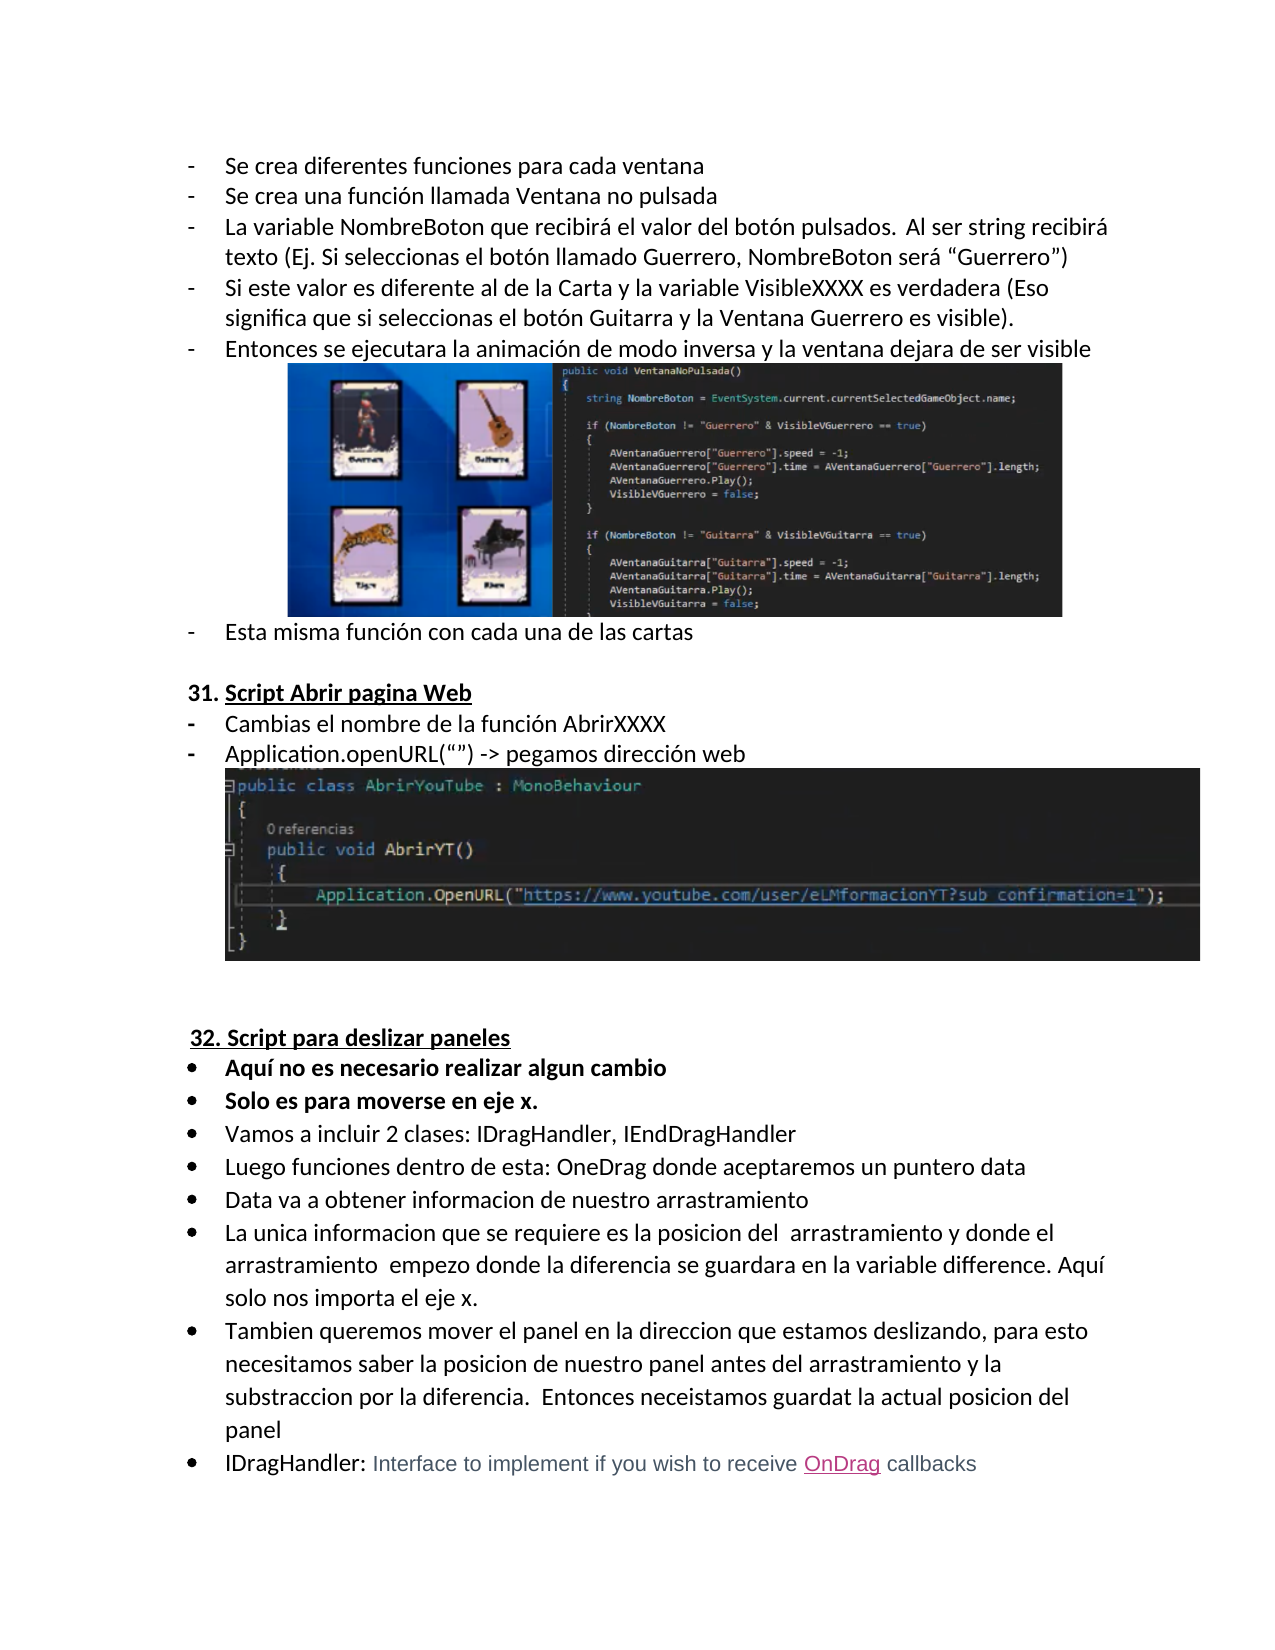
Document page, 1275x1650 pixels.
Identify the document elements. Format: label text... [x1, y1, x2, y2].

list IDragHandler: Interface to implement if you wish to receive OnDrag callbacks [187, 1447, 1125, 1478]
list Application.openURL(“”) -> pegamos dirección web [187, 738, 1125, 769]
list Tambien queremos mover el panel en la direccion que estamos deslizando, para esto necesitamos saber la posicion de nuestro panel antes del arrastramiento y la substraccion por la diferencia. Entonces neceistamos guardat la actual posicion del panel [187, 1316, 1125, 1445]
list Aquí no es necesario realizar algun cambio [187, 1052, 1125, 1083]
list Vamos a incluir 2 clases: IDragHandler, IEndDragHandler [187, 1118, 1125, 1148]
picture [225, 768, 1200, 961]
list La variable NombreBoton que recibirá el valor del botón pulsados. Al ser string recibirá texto (Ej. Si seleccionas el botón llamado Guerrero, NombreBoton será “Guerrero”) [187, 211, 1125, 272]
list Si este valor es diferente al de la Carta y la variable VisibleXXXX es verdadera (Eso significa que si seleccionas el botón Guitarra y la Ventana Guerrero es visible). [187, 272, 1125, 333]
picture [287, 363, 1063, 617]
list Se crea diferentes funciones para cada ventana [187, 150, 1125, 181]
list Data va a obtener informacion de nuestro arrastramiento [187, 1184, 1125, 1214]
list Luego funciones dentro de esta: OneDrag donde aceptaremos un puntero data [187, 1151, 1125, 1181]
text 32. Script para deslizar paneles [150, 1022, 1125, 1052]
list Entonces se ejecutara la animación de modo inversa y la ventana dejara de ser visible [187, 333, 1125, 364]
list Se crea una función llamada Ventana no pulsada [187, 181, 1125, 211]
list Script Abrir pagina Web [187, 677, 1125, 708]
list Esta misma función con cada una de las cartas [187, 616, 1125, 647]
list Solo es para moverse en eje x. [187, 1085, 1125, 1116]
list La unica informacion que se requiere es la posicion del arrastramiento y donde el arrastramiento empezo donde la diferencia se guardara en la variable difference. Aquí solo nos importa el eje x. [187, 1217, 1125, 1313]
list Cambias el nombre de la función AbrirXXXX [187, 708, 1125, 738]
